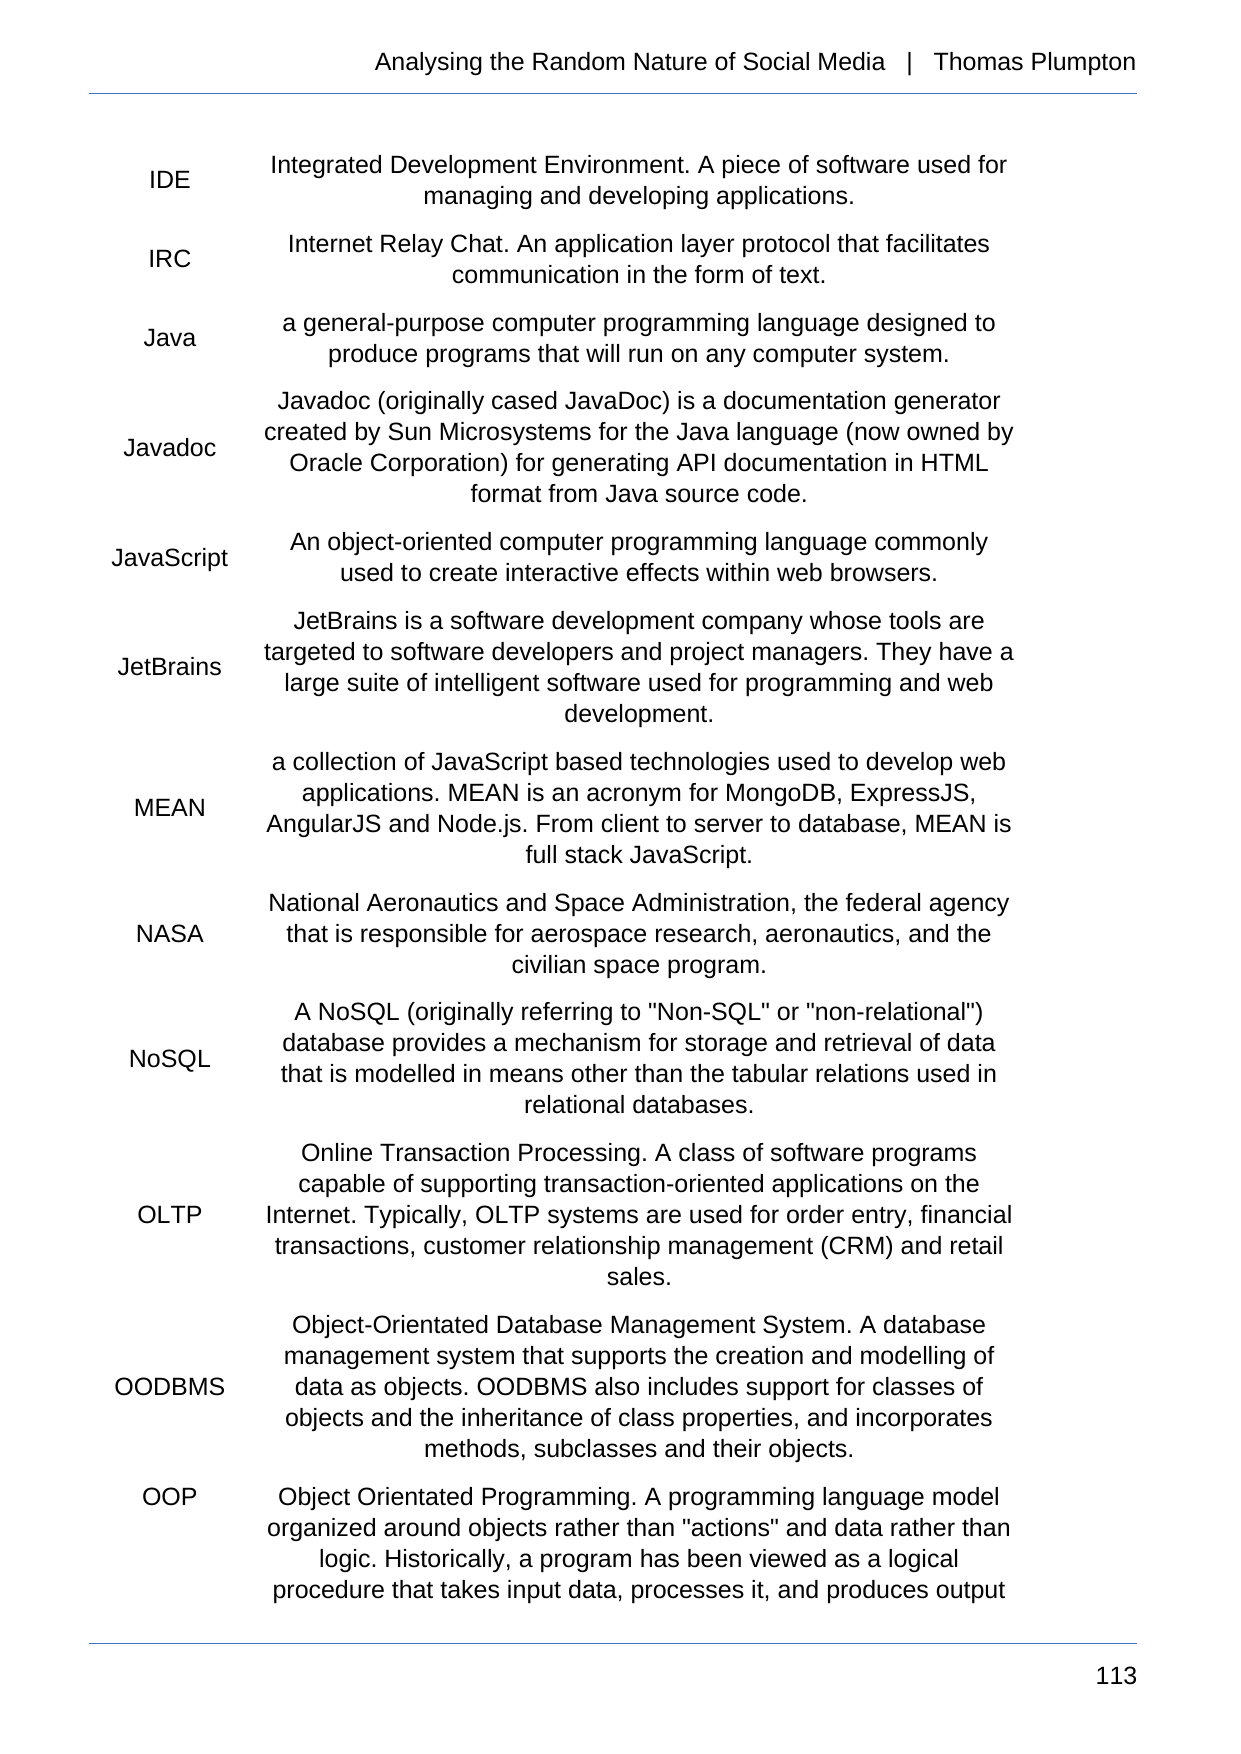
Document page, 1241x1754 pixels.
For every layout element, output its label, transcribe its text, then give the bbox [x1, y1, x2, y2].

table_cell MEAN [89, 747, 251, 887]
table_cell A NoSQL (originally referring to "Non-SQL" or "non-relational") database provides a mechanism for storage and retrieval of data that is modelled in means other than the tabular relations used in relational databases. [251, 997, 1028, 1138]
table_cell NASA [89, 888, 251, 997]
table_cell OOP [89, 1482, 251, 1604]
table_cell Java [89, 308, 251, 386]
table_cell a general-purpose computer programming language designed to produce programs that will run on any computer system. [251, 308, 1028, 386]
table_cell Javadoc (originally cased JavaDoc) is a documentation generator created by Sun Microsystems for the Java language (now owned by Oracle Corporation) for generating API documentation in HTML format from Java source code. [251, 386, 1028, 527]
table_cell JetBrains [89, 606, 251, 747]
table_cell OODBMS [89, 1310, 251, 1482]
table_cell Internet Relay Chat. An application layer protocol that facilitates communication in the form of text. [251, 229, 1028, 307]
table_cell IDE [89, 150, 251, 229]
table_cell National Aeronautics and Space Administration, the federal agency that is responsible for aerospace research, aeronautics, and the civilian space program. [251, 888, 1028, 997]
table_cell JetBrains is a software development company whose tools are targeted to software developers and project managers. They have a large suite of intelligent software used for programming and web development. [251, 606, 1028, 747]
table_cell NoSQL [89, 997, 251, 1138]
table_cell Javadoc [89, 386, 251, 527]
table_cell a collection of JavaScript based technologies used to develop web applications. MEAN is an acronym for MongoDB, ExpressJS, AngularJS and Node.js. From client to server to database, MEAN is full stack JavaScript. [251, 747, 1028, 887]
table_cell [251, 1482, 1028, 1604]
table_cell An object-oriented computer programming language commonly used to create interactive effects within web browsers. [251, 527, 1028, 606]
table_cell Online Transaction Processing. A class of software programs capable of supporting transaction-oriented applications on the Internet. Typically, OLTP systems are used for order entry, financial transactions, customer relationship management (CRM) and retail sales. [251, 1138, 1028, 1310]
table_cell OLTP [89, 1138, 251, 1310]
table_cell Object-Orientated Database Management System. A database management system that supports the creation and modelling of data as objects. OODBMS also includes support for classes of objects and the inheritance of class properties, and incorporates methods, subclasses and their objects. [251, 1310, 1028, 1482]
table_cell Integrated Development Environment. A piece of software used for managing and developing applications. [251, 150, 1028, 229]
table_cell IRC [89, 229, 251, 307]
table_cell JavaScript [89, 527, 251, 606]
